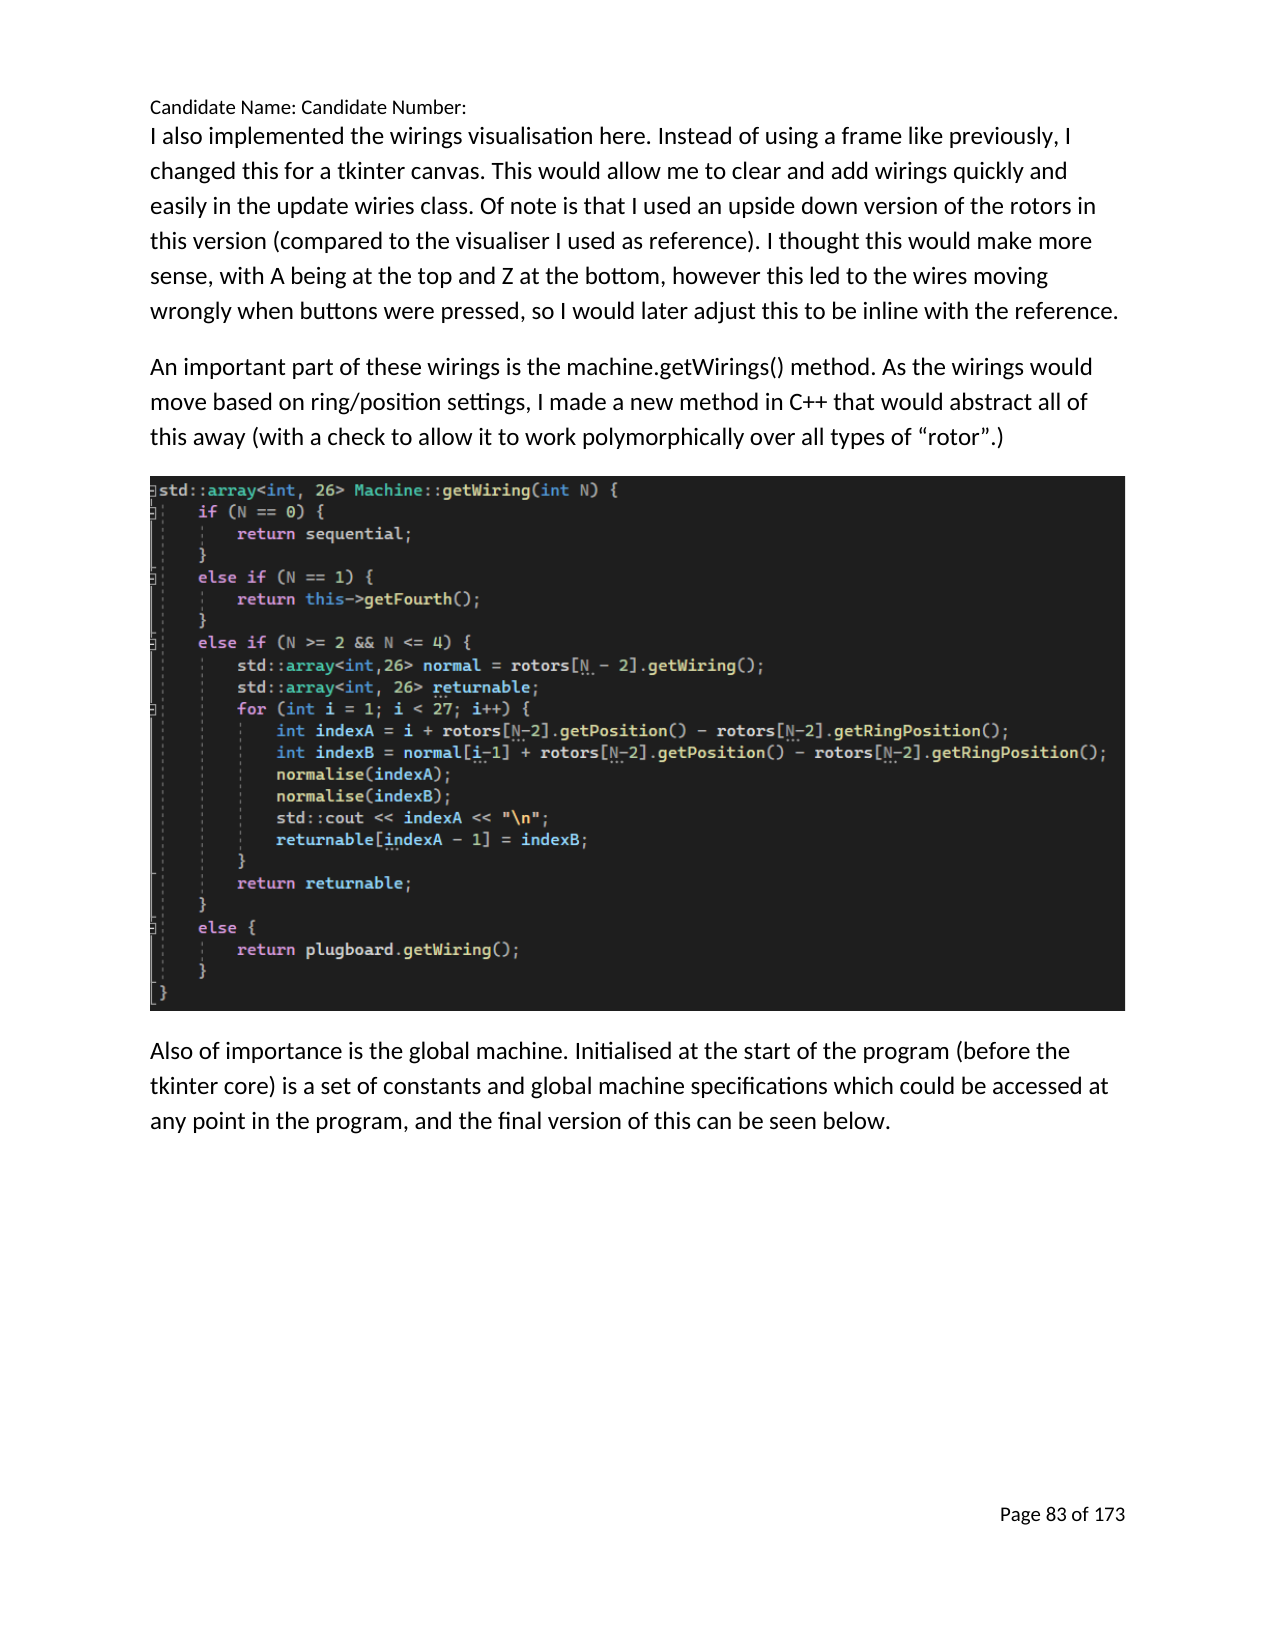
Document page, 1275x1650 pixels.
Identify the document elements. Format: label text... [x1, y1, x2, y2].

text An important part of these wirings is the machine.getWirings() method. As the wirings would move based on ring/position settings, I made a new method in C++ that would abstract all of this away (with a check to allow it to work polymorphically over all types of “rotor”.) [150, 351, 1125, 451]
text I also implemented the wirings visualisation here. Instead of using a frame like previously, I changed this for a tkinter canvas. This would allow me to clear and add wirings quickly and easily in the update wiries class. Of note is that I used an upside down version of the rotors in this version (compared to the visualiser I used as reference). I thought this would make more sense, with A being at the top and Z at the bottom, however this led to the wires moving wrongly when buttons were pressed, so I would later adjust this to be inline with the reference. [150, 120, 1125, 326]
text Also of importance is the global machine. Initialised at the start of the program (before the tkinter core) is a set of constants and global machine specifications which could be accessed at any point in the program, and the final version of this can be seen below. [150, 1035, 1125, 1136]
picture [150, 476, 1125, 1011]
